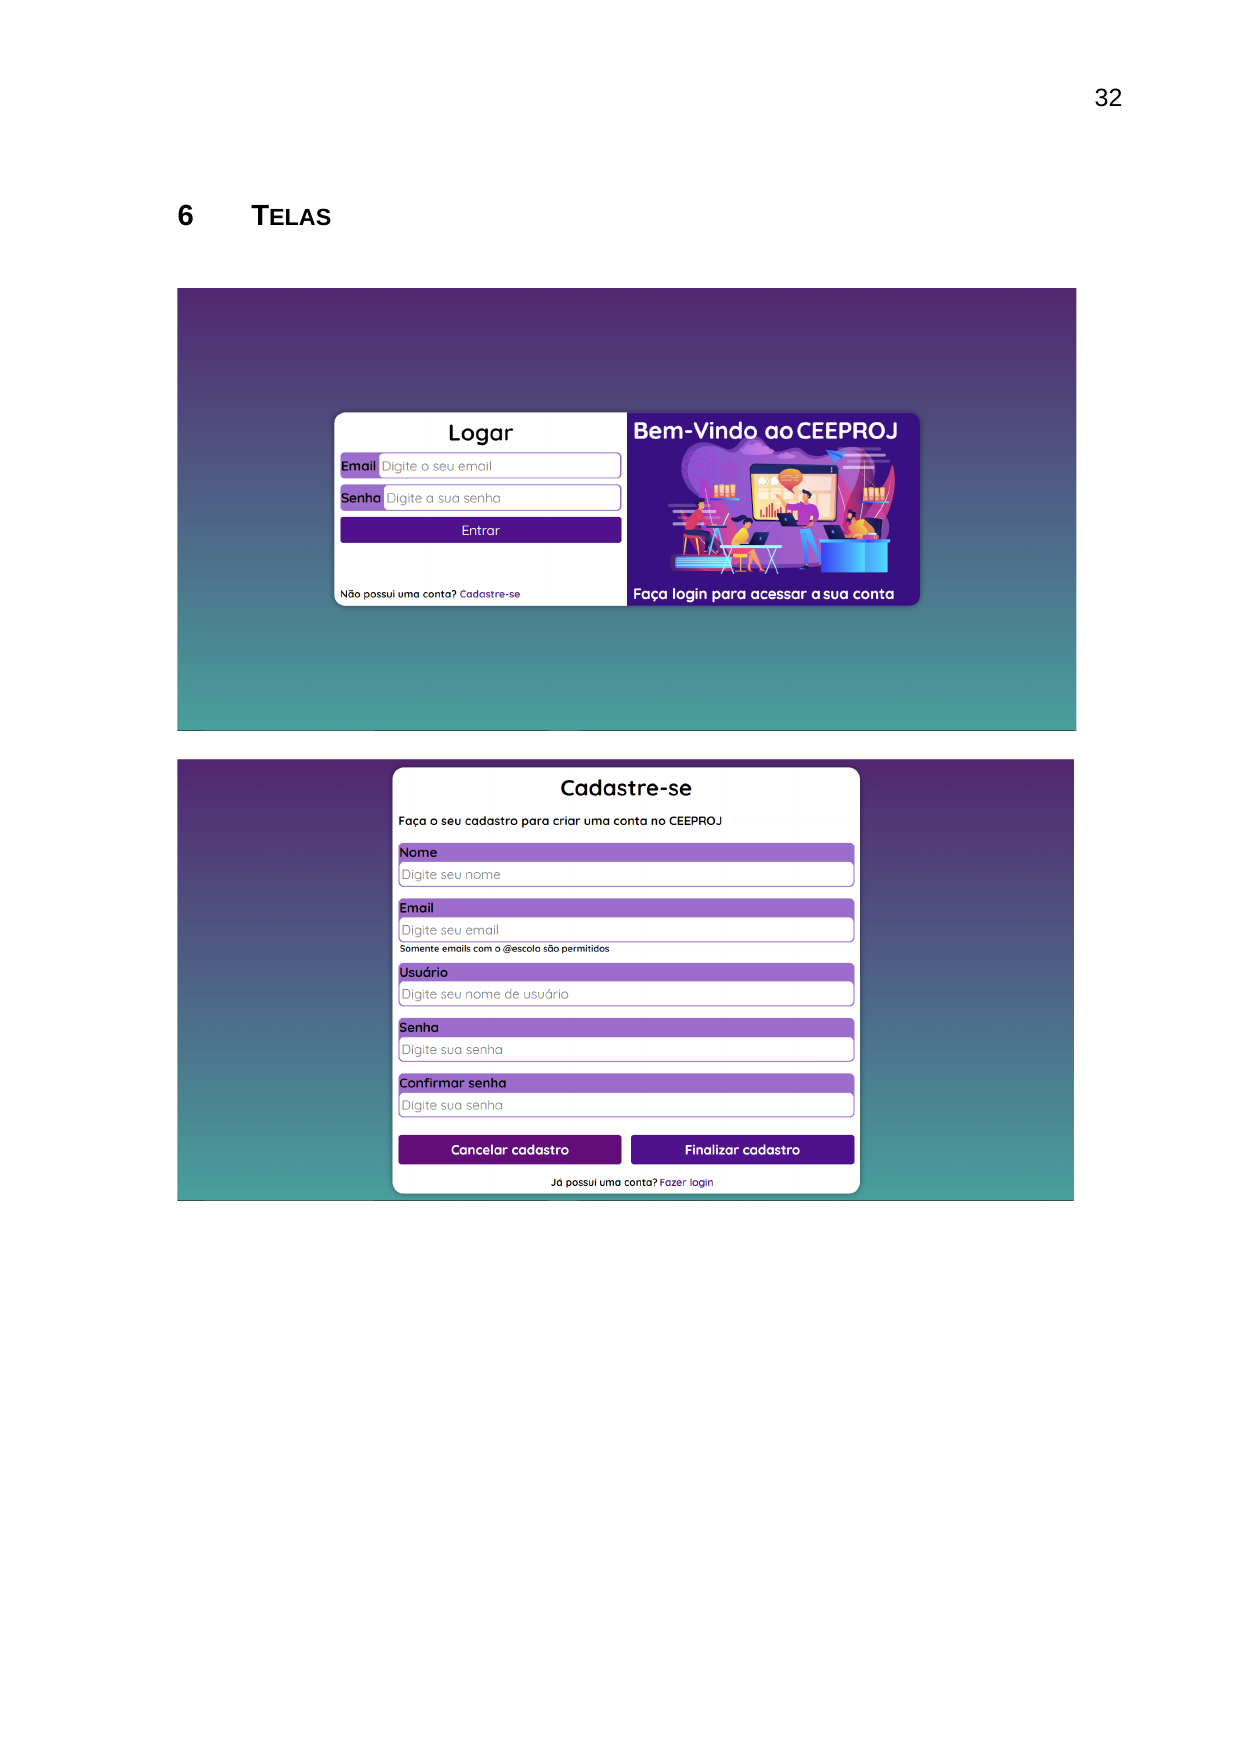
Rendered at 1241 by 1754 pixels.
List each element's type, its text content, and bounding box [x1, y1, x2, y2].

picture [177, 288, 1077, 731]
subtitle Telas [177, 198, 1122, 231]
picture [177, 759, 1074, 1201]
